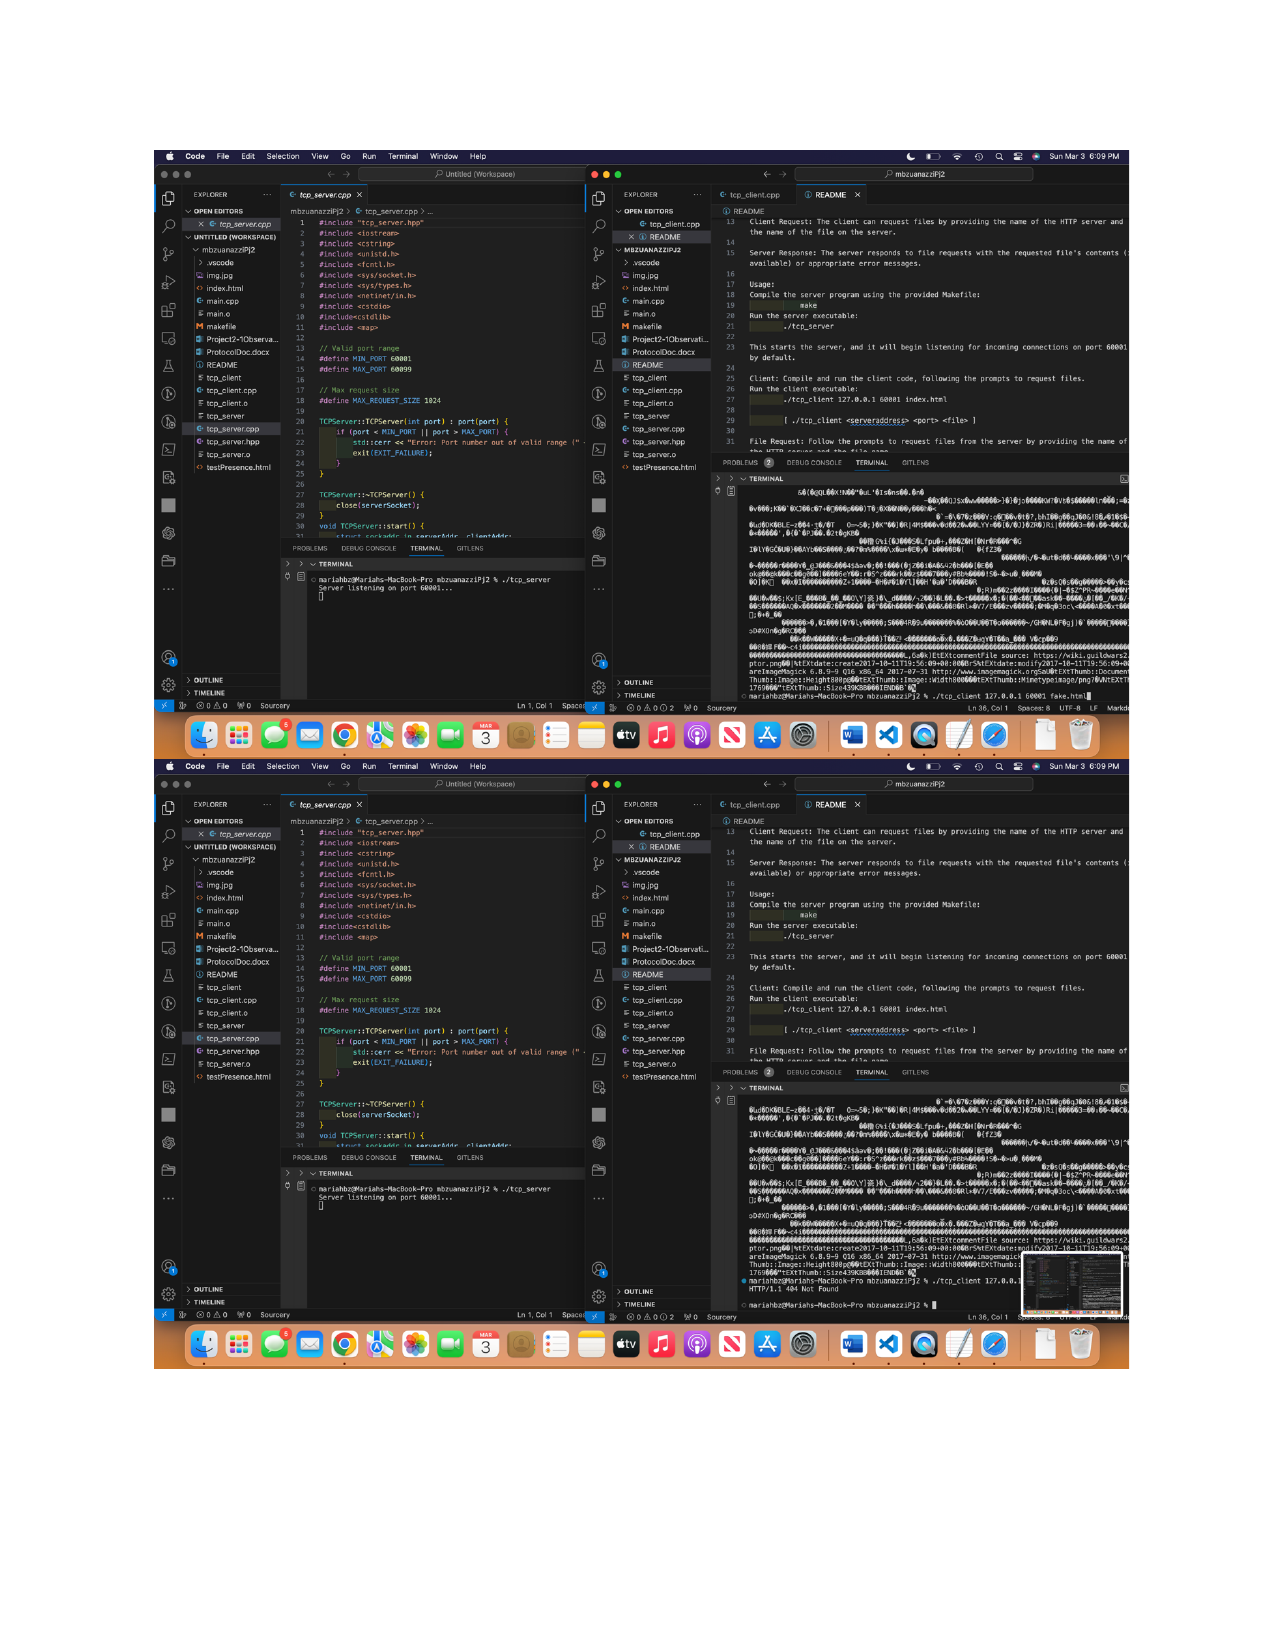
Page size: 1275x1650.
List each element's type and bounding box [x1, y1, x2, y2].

picture [154, 150, 1130, 1369]
